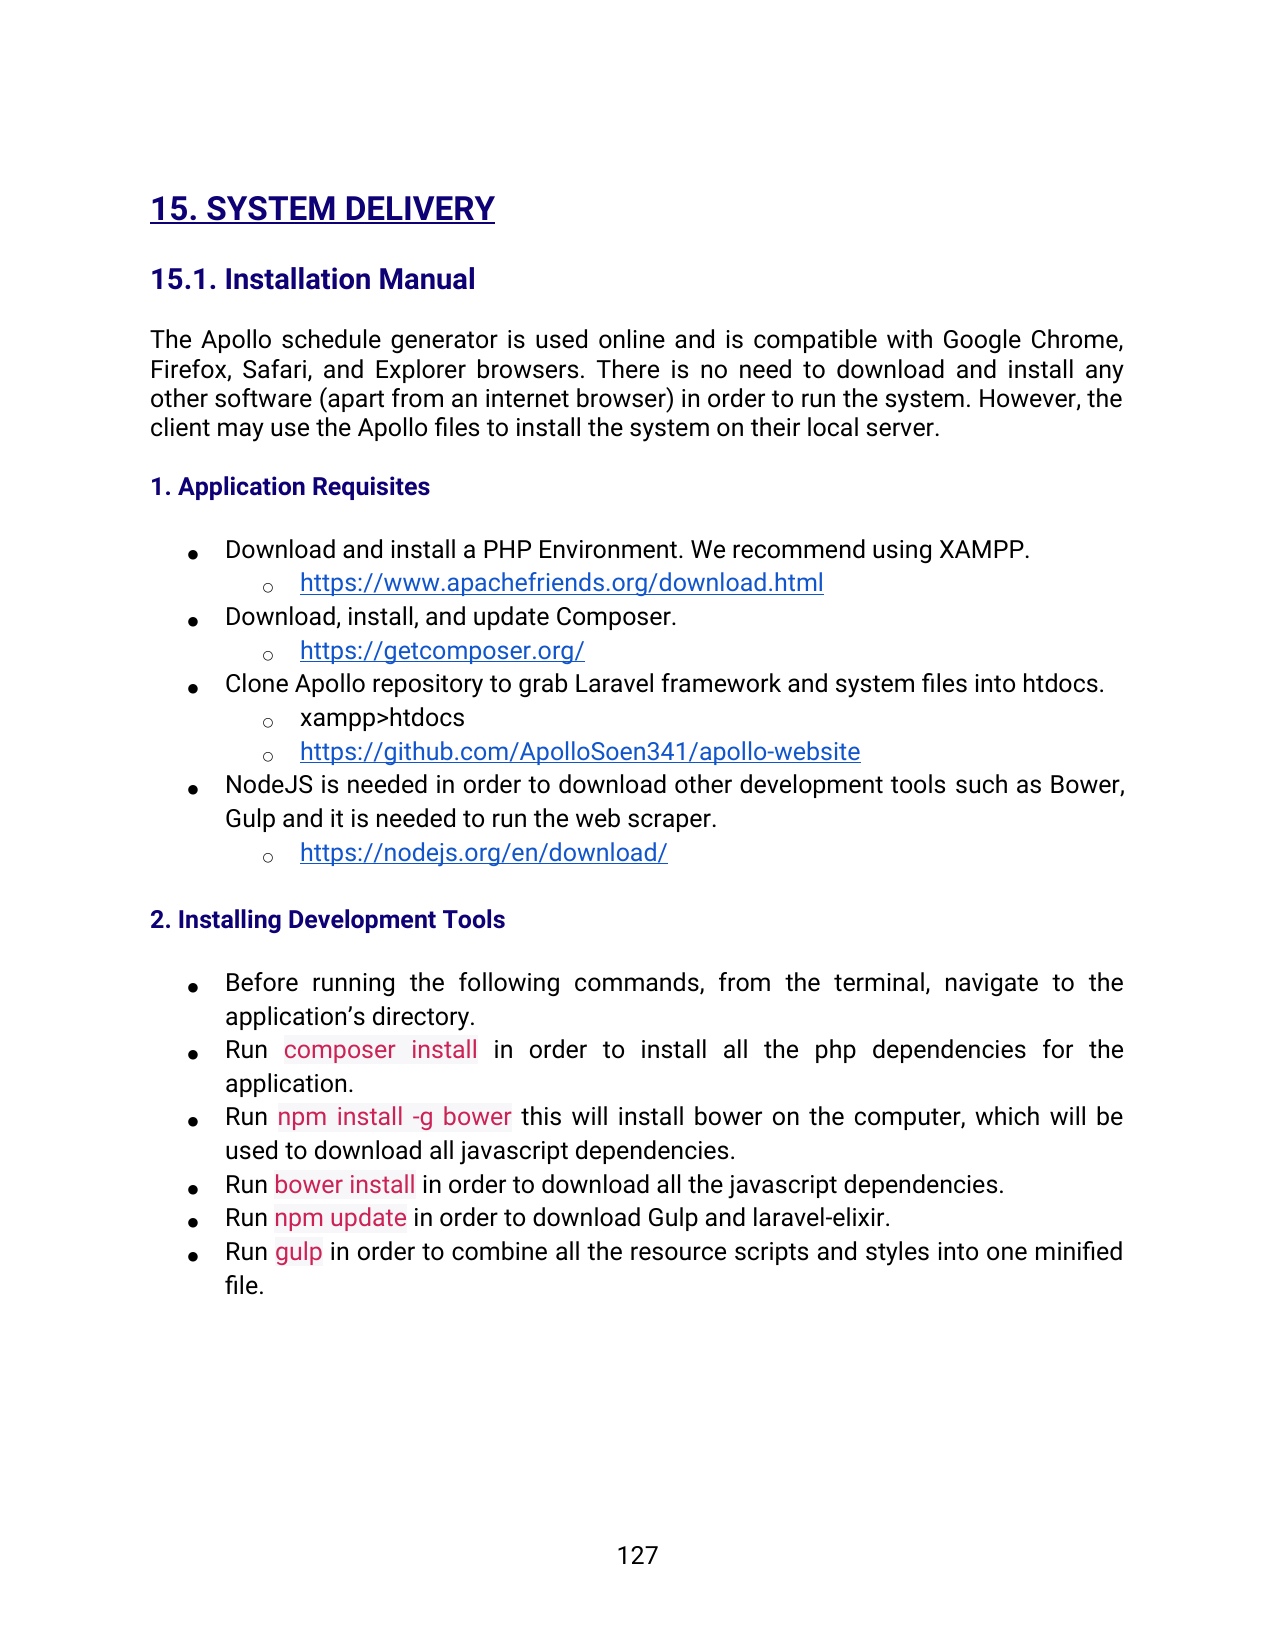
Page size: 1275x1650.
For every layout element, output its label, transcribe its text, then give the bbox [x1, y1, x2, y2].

list Run bower install in order to download all the javascript dependencies. [416, 1170, 1125, 1199]
subtitle 1. Application Requisites [150, 472, 1125, 501]
list xampp>htdocs [262, 703, 1125, 732]
list https://getcomposer.org/ [262, 636, 1125, 665]
subtitle 2. Installing Development Tools [150, 905, 1125, 934]
subtitle 15.1. Installation Manual [150, 228, 1125, 296]
list https://github.com/ApolloSoen341/apollo-website [262, 737, 1125, 766]
list Run gulp in order to combine all the resource scripts and styles into one minified file. [187, 1237, 1125, 1300]
list Download, install, and update Composer. [187, 602, 1125, 632]
text The Apollo schedule generator is used online and is compatible with Google Chrome, Firefox, Safari, and Explorer browsers. There is no need to download and install any other software (apart from an internet browser) in order to run the system. However, the client may use the Apollo files to install the system on their local server. [150, 326, 1125, 443]
subtitle 15. SYSTEM DELIVERY [150, 189, 1125, 228]
list https://nodejs.org/en/download/ [262, 838, 1125, 867]
list Run npm install -g bower this will install bower on the computer, which will be used to download all javascript dependencies. [187, 1103, 1125, 1166]
list NodeJS is needed in order to download other development tools such as Bower, Gulp and it is needed to run the web scraper. [187, 771, 1125, 833]
list Run npm update in order to download Gulp and laravel-elixir. [187, 1203, 1125, 1233]
list Run composer install in order to install all the php dependencies for the application. [187, 1035, 1125, 1098]
list Before running the following commands, from the terminal, navigate to the application’s directory. [187, 968, 1125, 1031]
list https://www.apachefriends.org/download.html [262, 569, 1125, 598]
list Clone Apollo repository to grab Laravel framework and system files into htdocs. [187, 669, 1125, 699]
list Download and install a PHP Environment. We recommend using XAMPP. [187, 535, 1125, 564]
